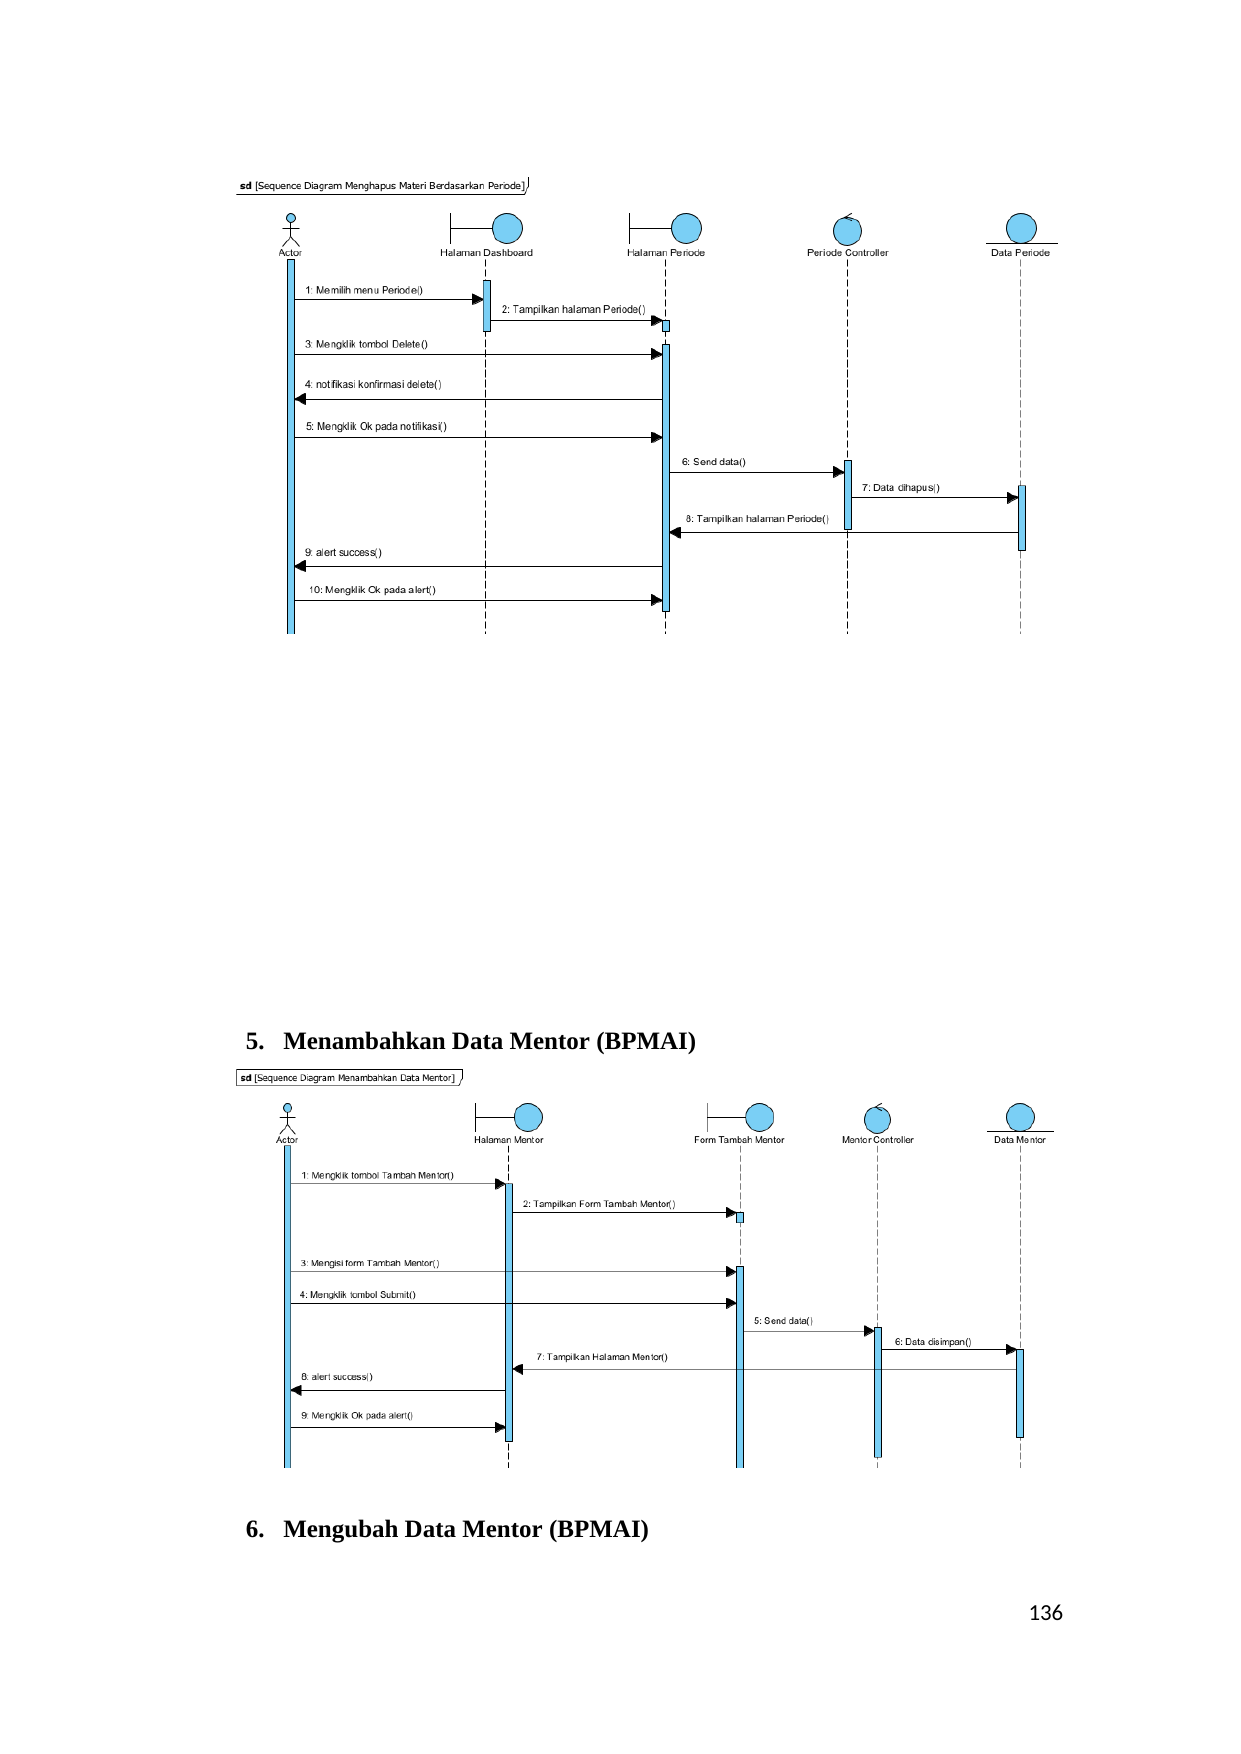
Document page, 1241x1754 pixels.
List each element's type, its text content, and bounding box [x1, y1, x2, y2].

picture [236, 1069, 1064, 1468]
list Menambahkan Data Mentor (BPMAI) [246, 1026, 1063, 1055]
list Mengubah Data Mentor (BPMAI) [246, 1514, 1063, 1543]
picture [236, 177, 1064, 634]
